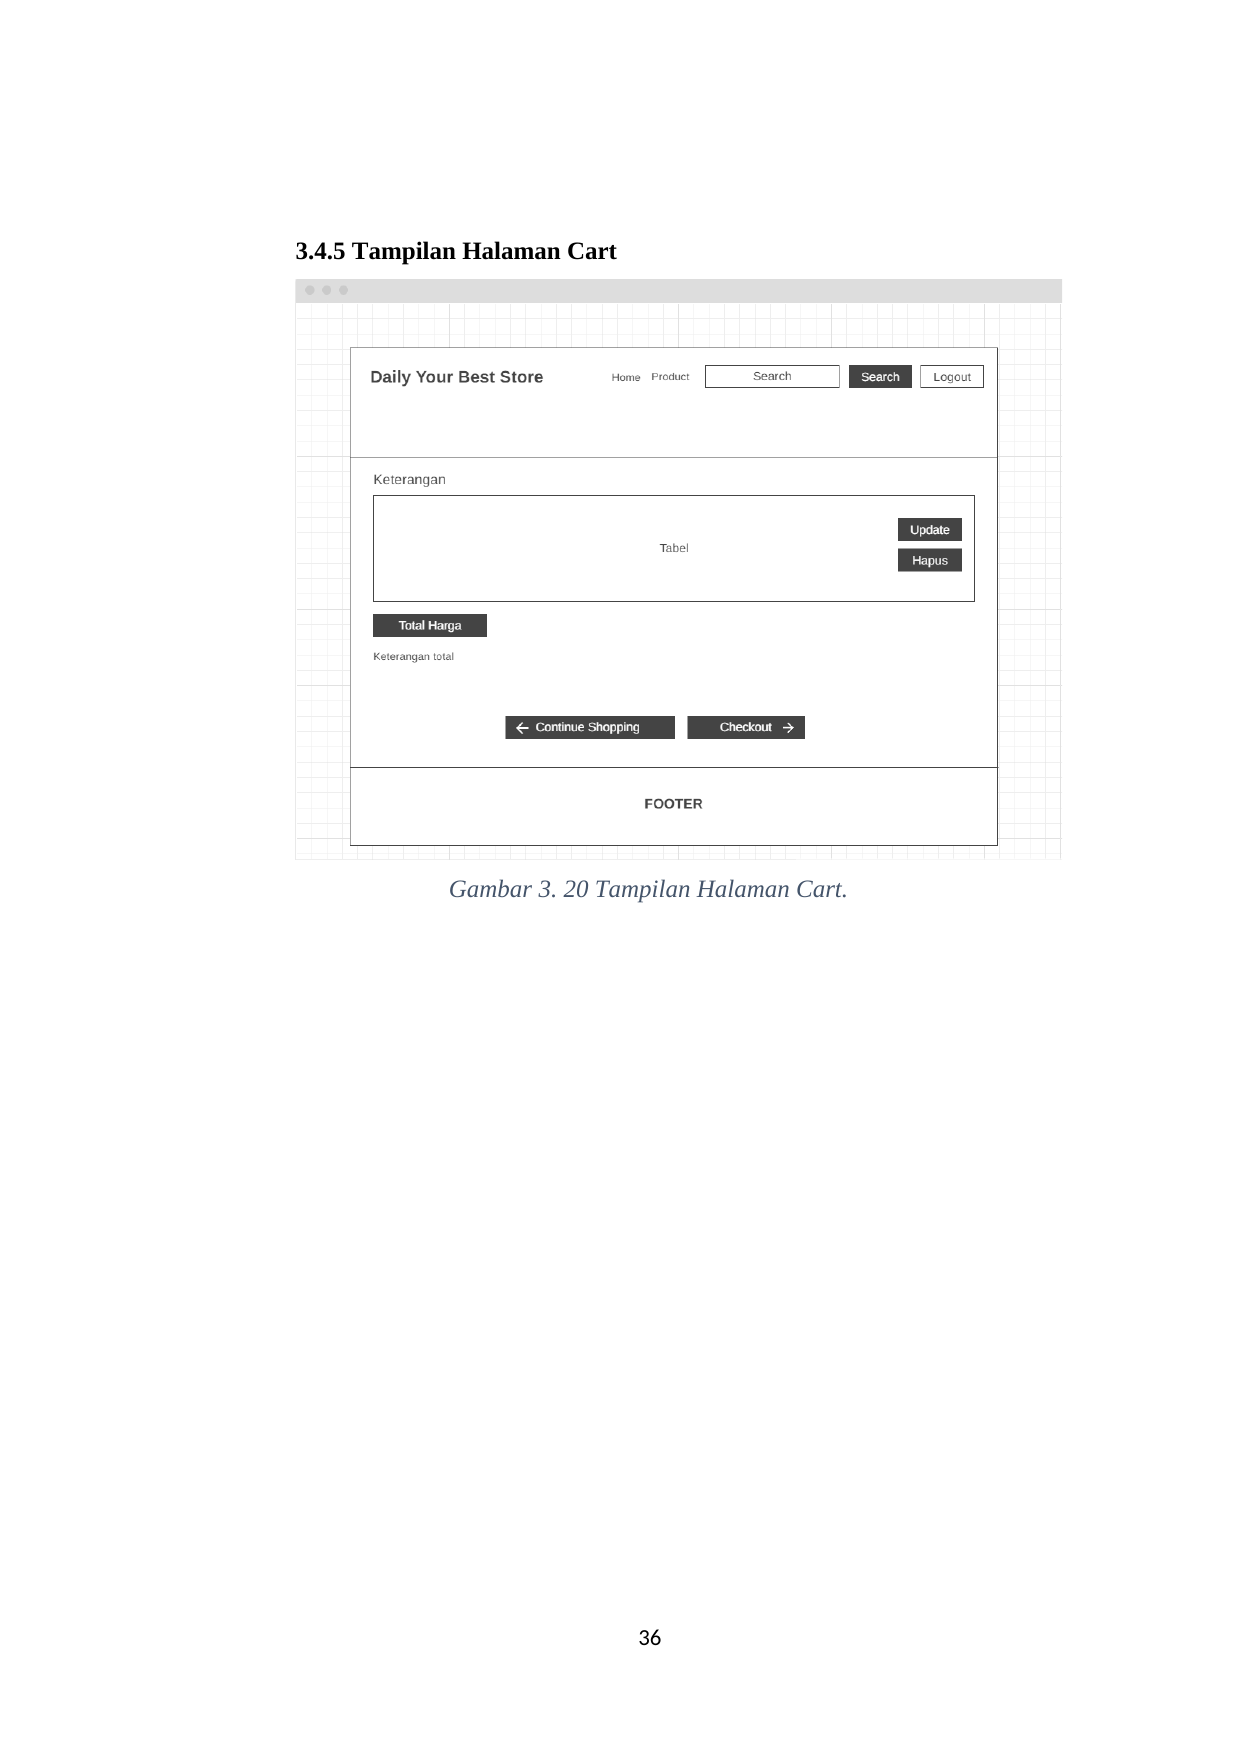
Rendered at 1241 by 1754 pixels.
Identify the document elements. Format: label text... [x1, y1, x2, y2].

text Gambar 3. 20 Tampilan Halaman Cart. [236, 874, 1063, 902]
subtitle 3.4.5 Tampilan Halaman Cart [236, 236, 1063, 265]
picture [295, 279, 1063, 860]
